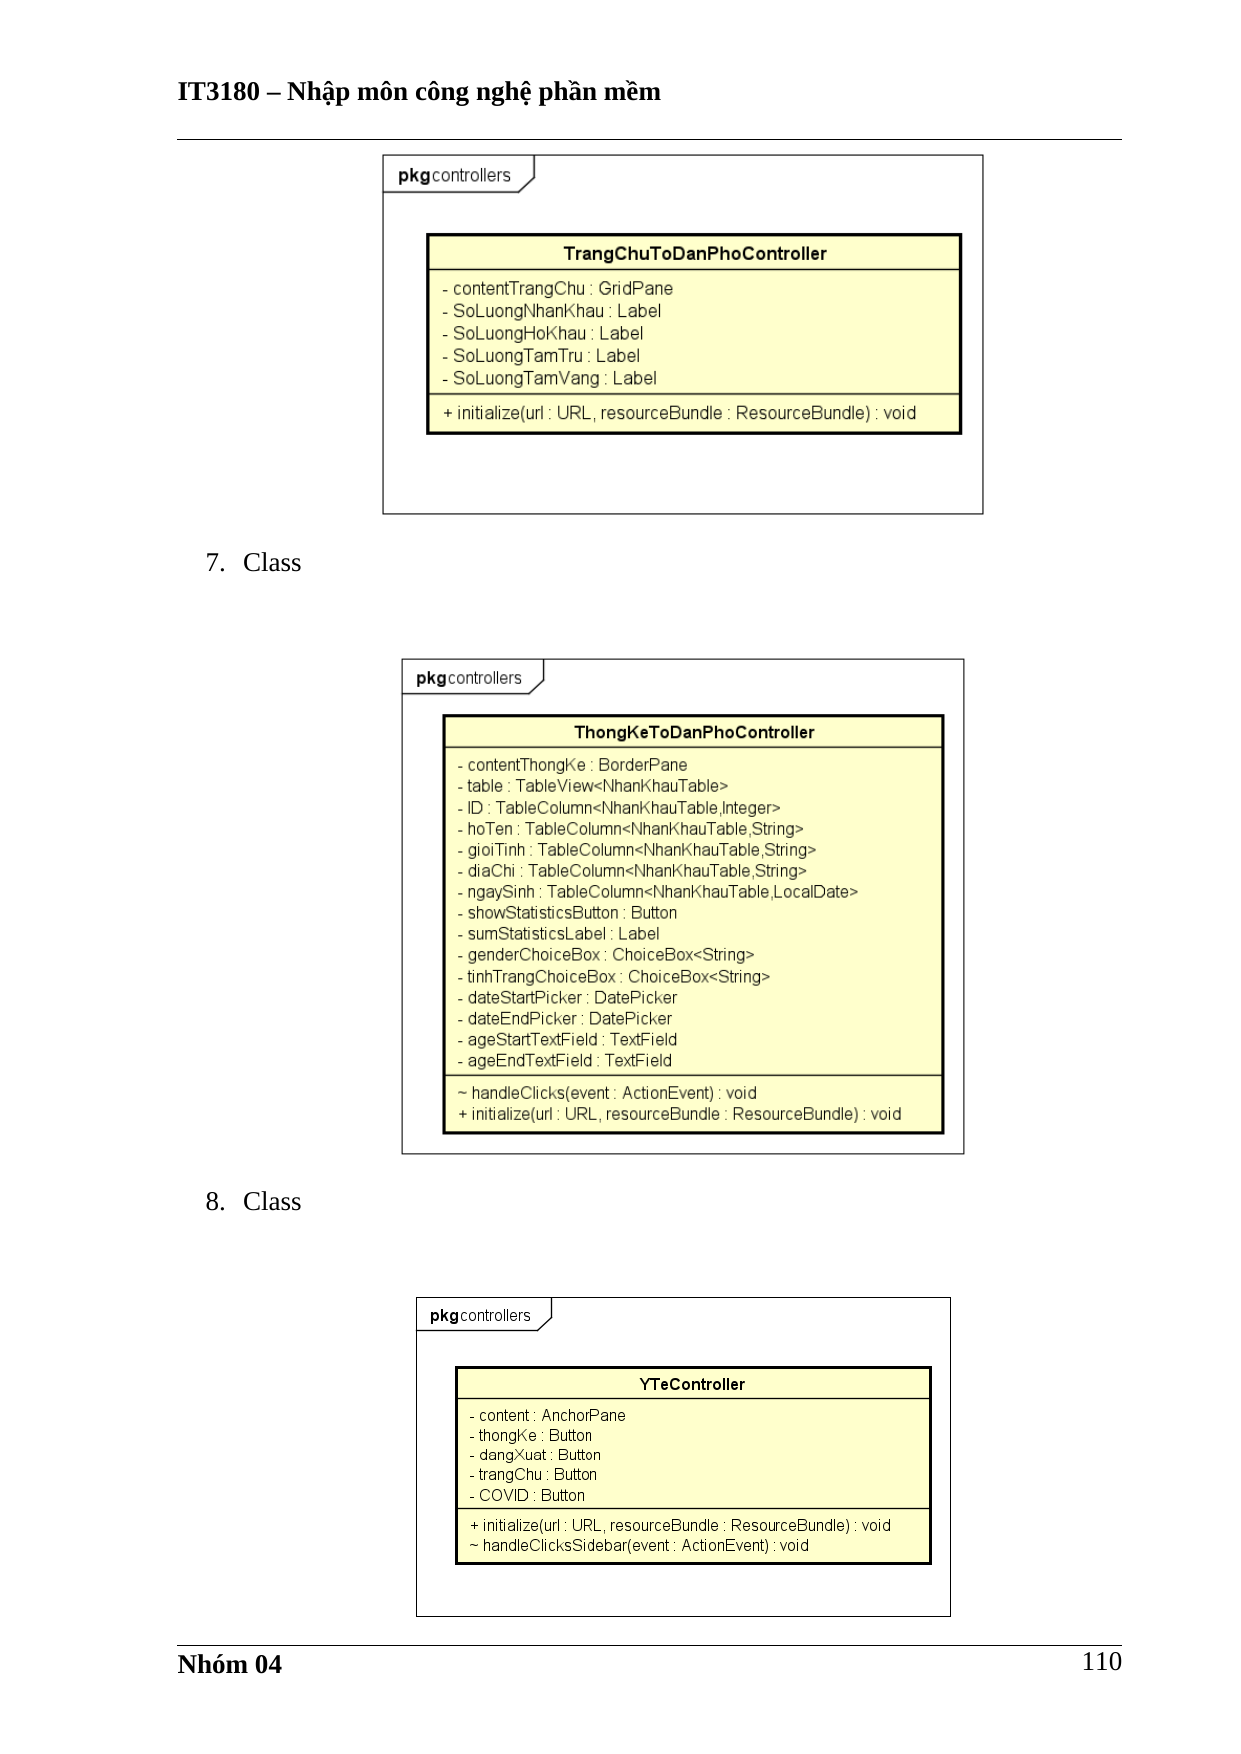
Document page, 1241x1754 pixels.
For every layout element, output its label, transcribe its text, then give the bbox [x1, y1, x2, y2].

list Class [205, 1185, 1122, 1216]
list Class [205, 546, 1122, 577]
picture [368, 140, 997, 528]
picture [388, 645, 977, 1167]
picture [403, 1284, 962, 1628]
